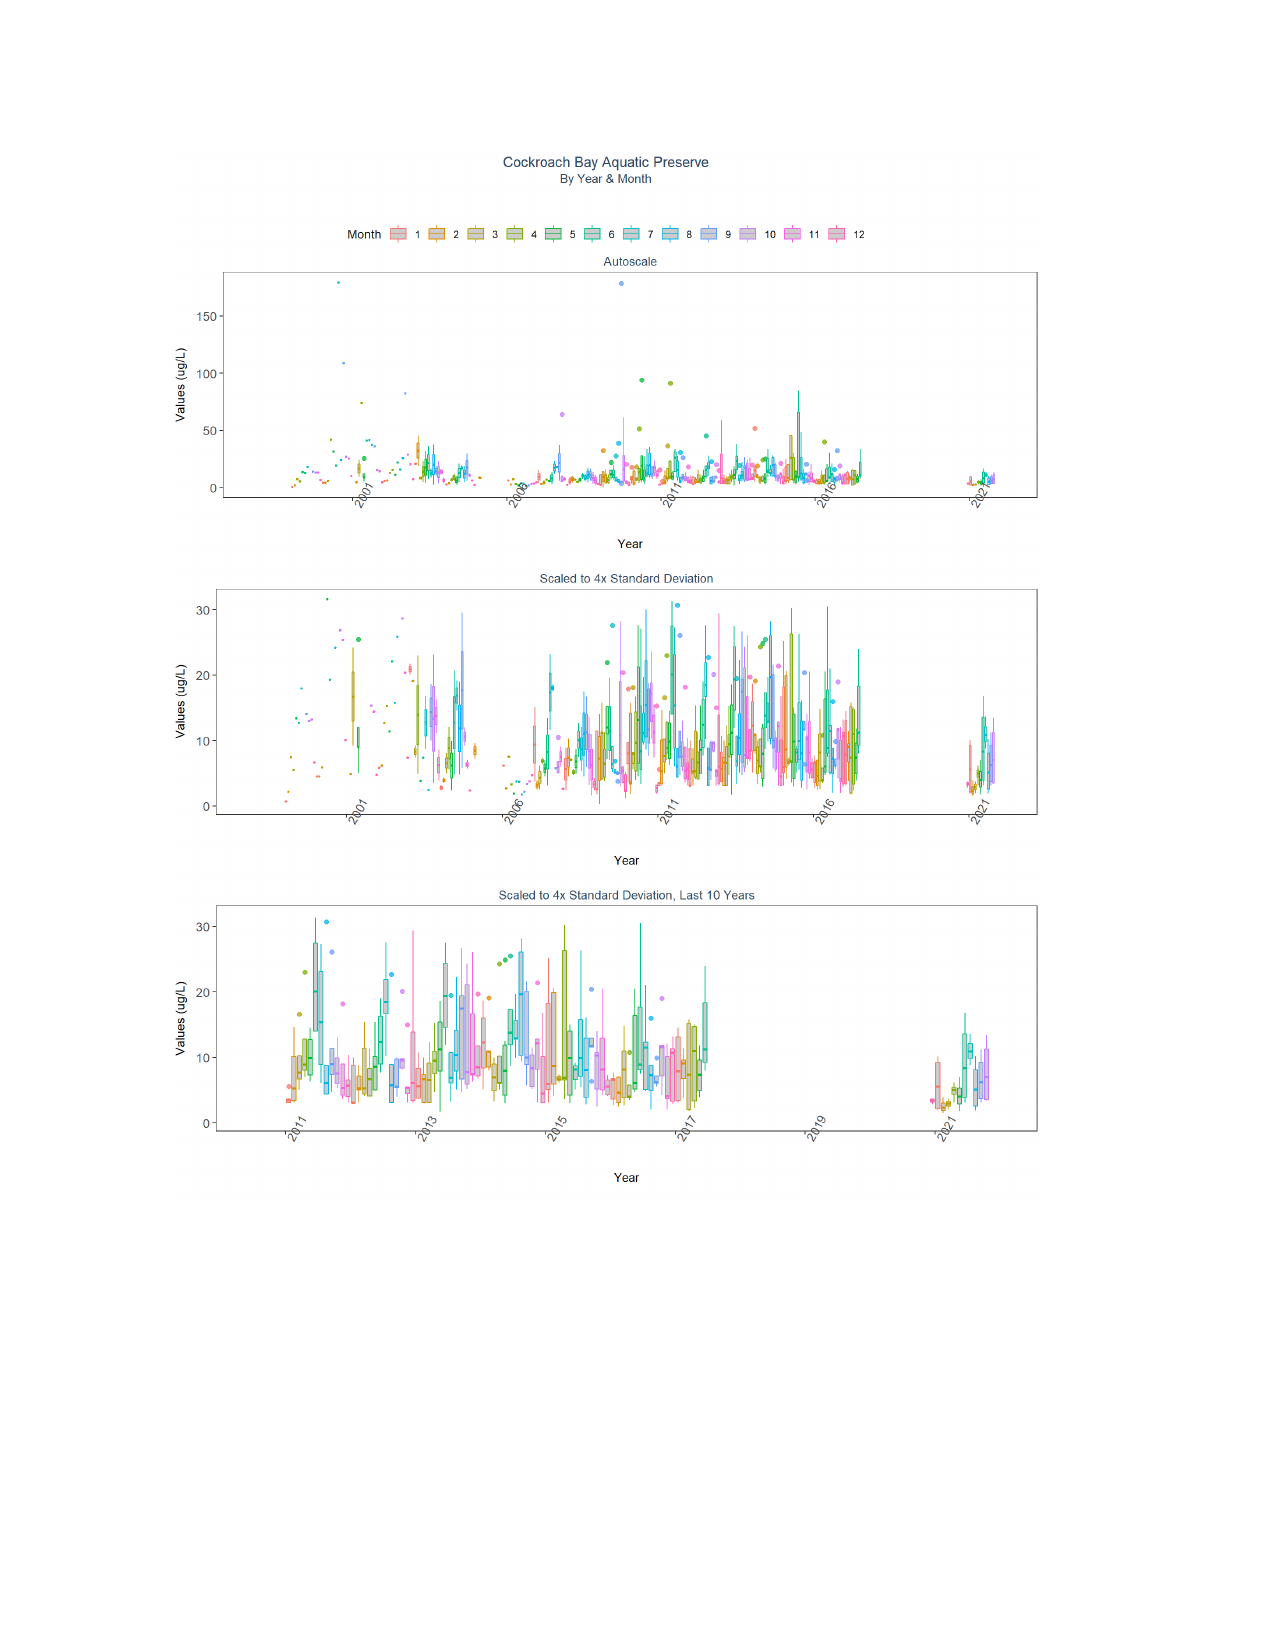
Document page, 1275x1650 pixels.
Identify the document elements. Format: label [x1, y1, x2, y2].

picture [168, 150, 1044, 1200]
